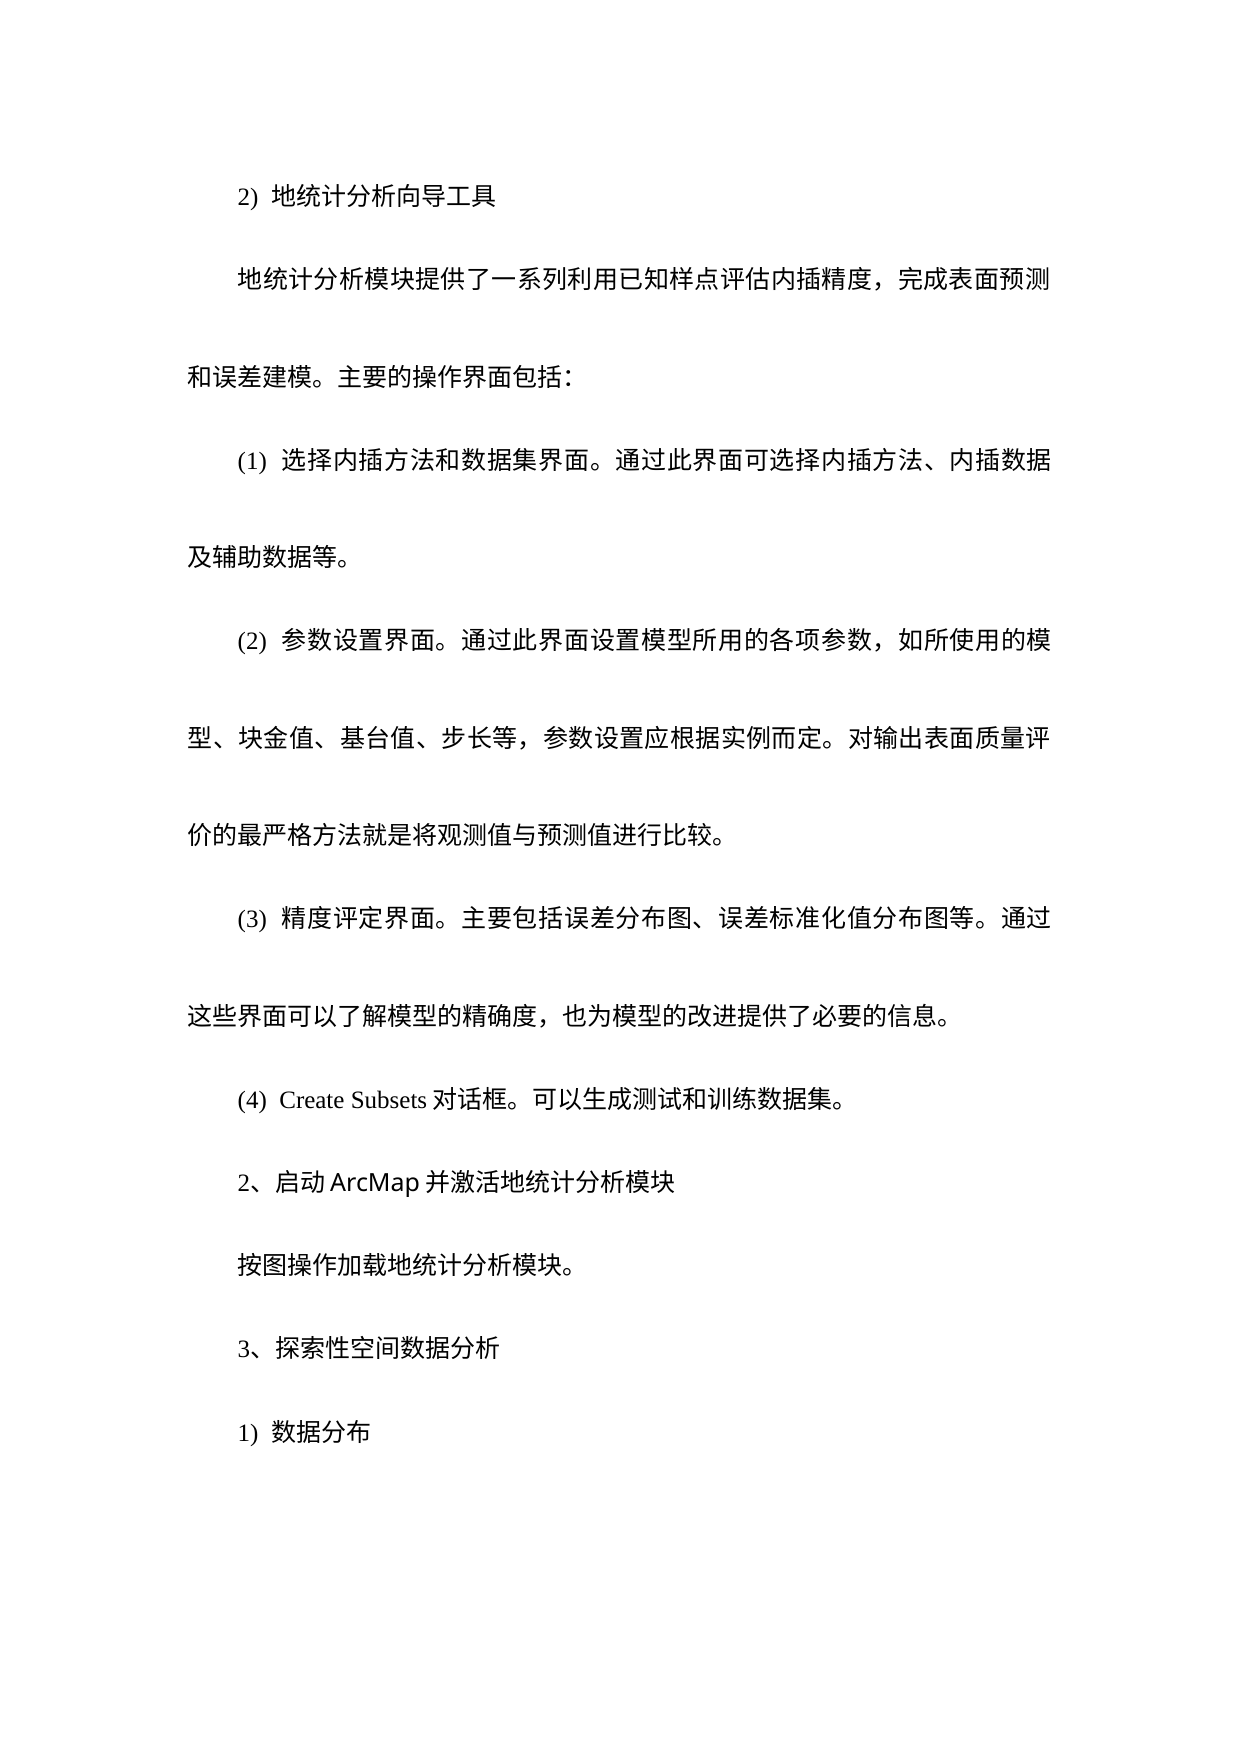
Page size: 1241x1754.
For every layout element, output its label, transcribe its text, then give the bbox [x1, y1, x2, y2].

text (2) 参数设置界面。通过此界面设置模型所用的各项参数，如所使用的模型、块金值、基台值、步长等，参数设置应根据实例而定。对输出表面质量评价的最严格方法就是将观测值与预测值进行比较。 [187, 606, 1053, 866]
text (3) 精度评定界面。主要包括误差分布图、误差标准化值分布图等。通过这些界面可以了解模型的精确度，也为模型的改进提供了必要的信息。 [187, 884, 1053, 1047]
text (1) 选择内插方法和数据集界面。通过此界面可选择内插方法、内插数据及辅助数据等。 [187, 426, 1053, 588]
text (4) Create Subsets对话框。可以生成测试和训练数据集。 [187, 1065, 1053, 1130]
text 按图操作加载地统计分析模块。 [187, 1231, 1053, 1296]
text 2、启动ArcMap并激活地统计分析模块 [187, 1148, 1053, 1213]
text 地统计分析模块提供了一系列利用已知样点评估内插精度，完成表面预测和误差建模。主要的操作界面包括： [187, 245, 1053, 408]
text 1) 数据分布 [187, 1398, 1053, 1463]
text 2) 地统计分析向导工具 [187, 162, 1053, 227]
text 3、探索性空间数据分析 [187, 1314, 1053, 1379]
